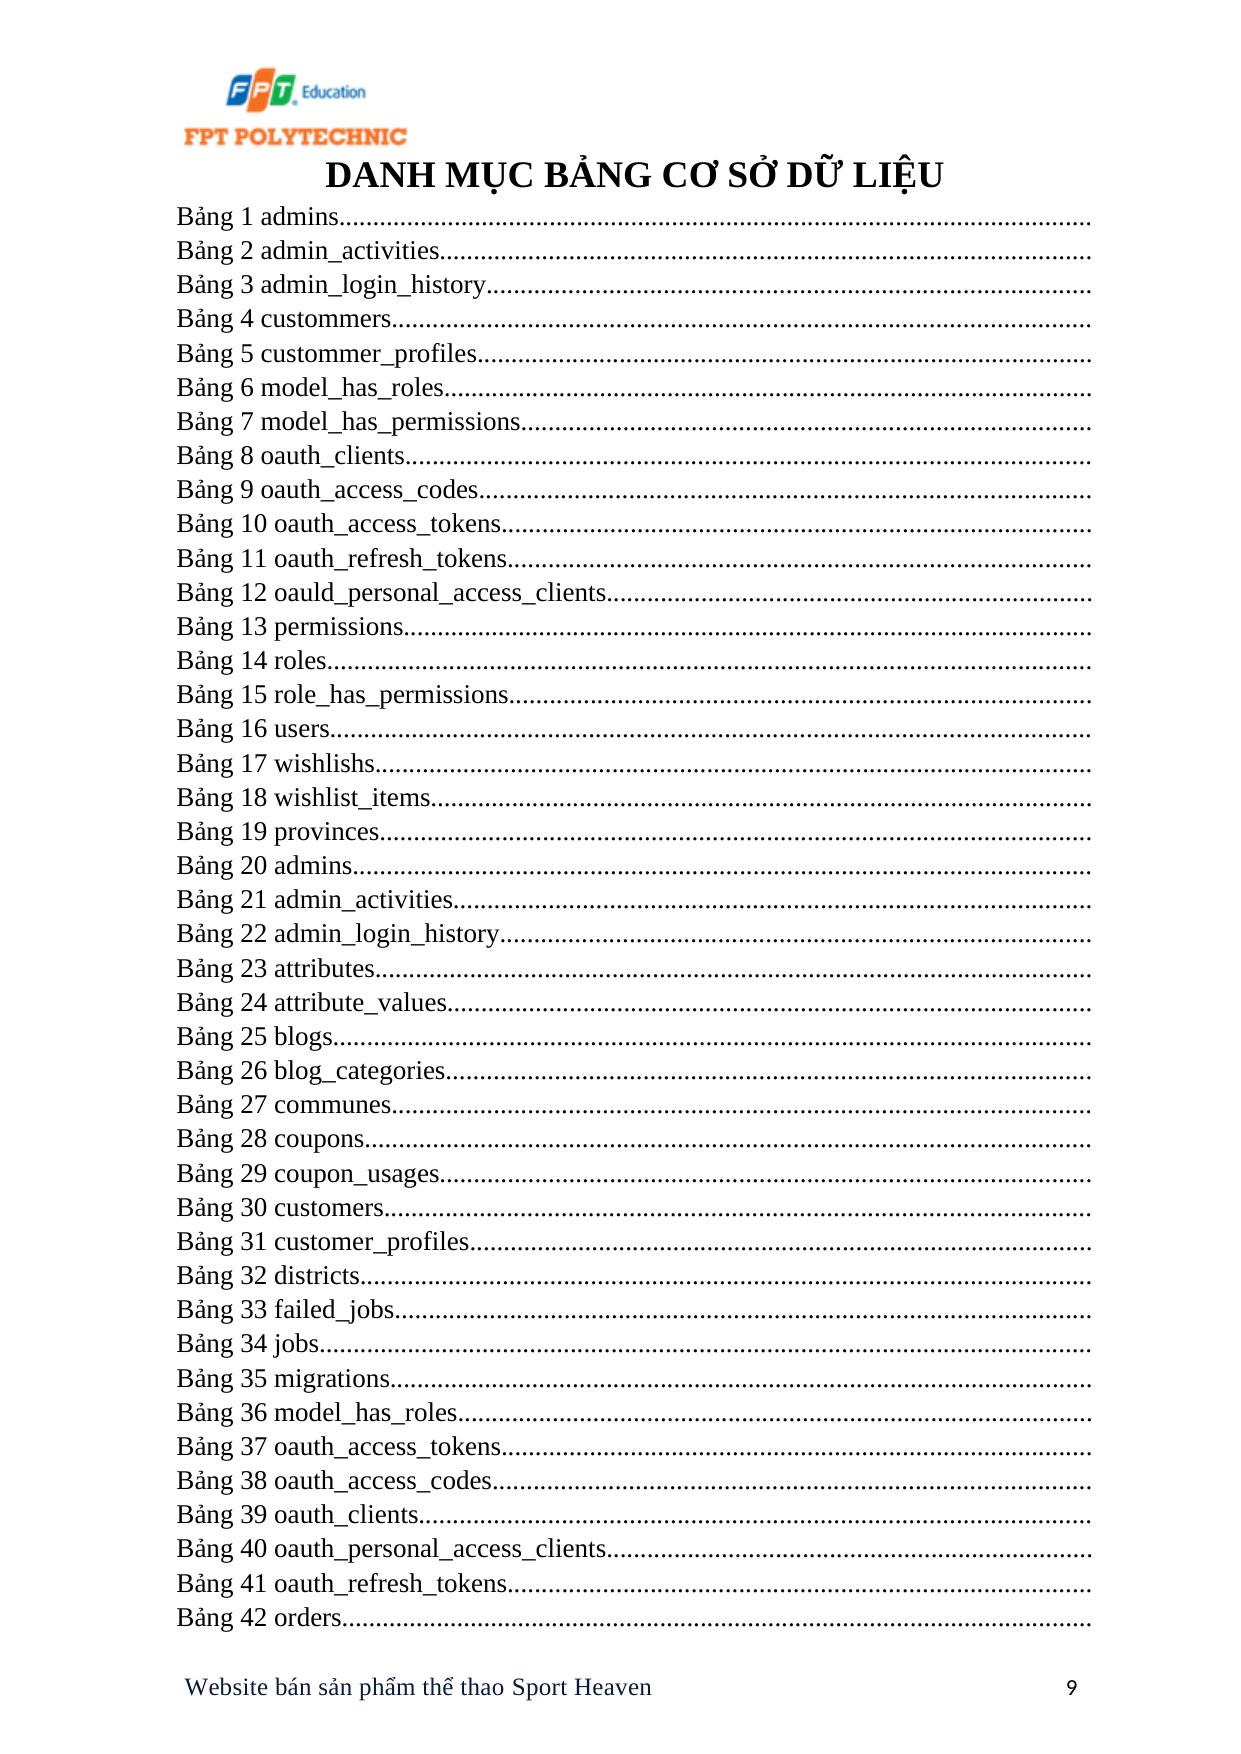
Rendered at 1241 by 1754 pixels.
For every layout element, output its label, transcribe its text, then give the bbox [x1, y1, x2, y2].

text Bảng 29 coupon_usages 86 [176, 1157, 1092, 1188]
text Bảng 15 role_has_permissions 74 [176, 678, 1092, 709]
text Bảng 14 roles 73 [176, 644, 1092, 675]
text Bảng 41 oauth_refresh_tokens 97 [176, 1567, 1092, 1598]
text Bảng 26 blog_categories 84 [176, 1054, 1092, 1085]
text Bảng 7 model_has_permissions 68 [176, 405, 1092, 436]
text Bảng 30 customers 88 [176, 1191, 1092, 1222]
text Bảng 32 districts 90 [176, 1259, 1092, 1290]
subtitle DANH MỤC BẢNG CƠ SỞ DỮ LIỆU [177, 153, 1092, 196]
text Bảng 17 wishlishs 76 [176, 747, 1092, 778]
text Bảng 25 blogs 83 [176, 1020, 1092, 1051]
text Bảng 10 oauth_access_tokens 71 [176, 507, 1092, 539]
text Bảng 18 wishlist_items 76 [176, 781, 1092, 812]
picture [177, 62, 415, 153]
text Bảng 3 admin_login_history 64 [176, 268, 1092, 299]
text Bảng 23 attributes 82 [176, 952, 1092, 983]
text Bảng 35 migrations 93 [176, 1362, 1092, 1393]
text Bảng 24 attribute_values 82 [176, 986, 1092, 1017]
text Bảng 11 oauth_refresh_tokens 72 [176, 542, 1092, 573]
text Bảng 40 oauth_personal_access_clients 97 [176, 1532, 1092, 1564]
text Bảng 2 admin_activities 63 [176, 234, 1092, 265]
text Bảng 38 oauth_access_codes 95 [176, 1464, 1092, 1495]
text Bảng 5 custommer_profiles 67 [176, 337, 1092, 368]
text Bảng 31 customer_profiles 89 [176, 1225, 1092, 1256]
text Bảng 9 oauth_access_codes 70 [176, 473, 1092, 504]
text Bảng 39 oauth_clients 96 [176, 1498, 1092, 1529]
text Bảng 21 admin_activities 80 [176, 883, 1092, 914]
text Bảng 1 admins 62 [176, 200, 1092, 231]
text Bảng 8 oauth_clients 69 [176, 439, 1092, 470]
text Bảng 37 oauth_access_tokens 94 [176, 1430, 1092, 1461]
text Bảng 6 model_has_roles 68 [176, 371, 1092, 402]
text Bảng 4 custommers 66 [176, 302, 1092, 334]
text Bảng 19 provinces 77 [176, 815, 1092, 846]
text Bảng 28 coupons 86 [176, 1122, 1092, 1154]
text Bảng 20 admins 79 [176, 849, 1092, 880]
text Bảng 12 oauld_personal_access_clients 72 [176, 576, 1092, 607]
text Bảng 13 permissions 73 [176, 610, 1092, 641]
text Bảng 27 communes 85 [176, 1088, 1092, 1119]
text Bảng 42 orders 98 [176, 1601, 1092, 1632]
text Bảng 34 jobs 92 [176, 1327, 1092, 1359]
text Bảng 36 model_has_roles 93 [176, 1396, 1092, 1427]
text Bảng 22 admin_login_history 81 [176, 917, 1092, 949]
text Bảng 33 failed_jobs 91 [176, 1293, 1092, 1324]
text Bảng 16 users 75 [176, 712, 1092, 744]
